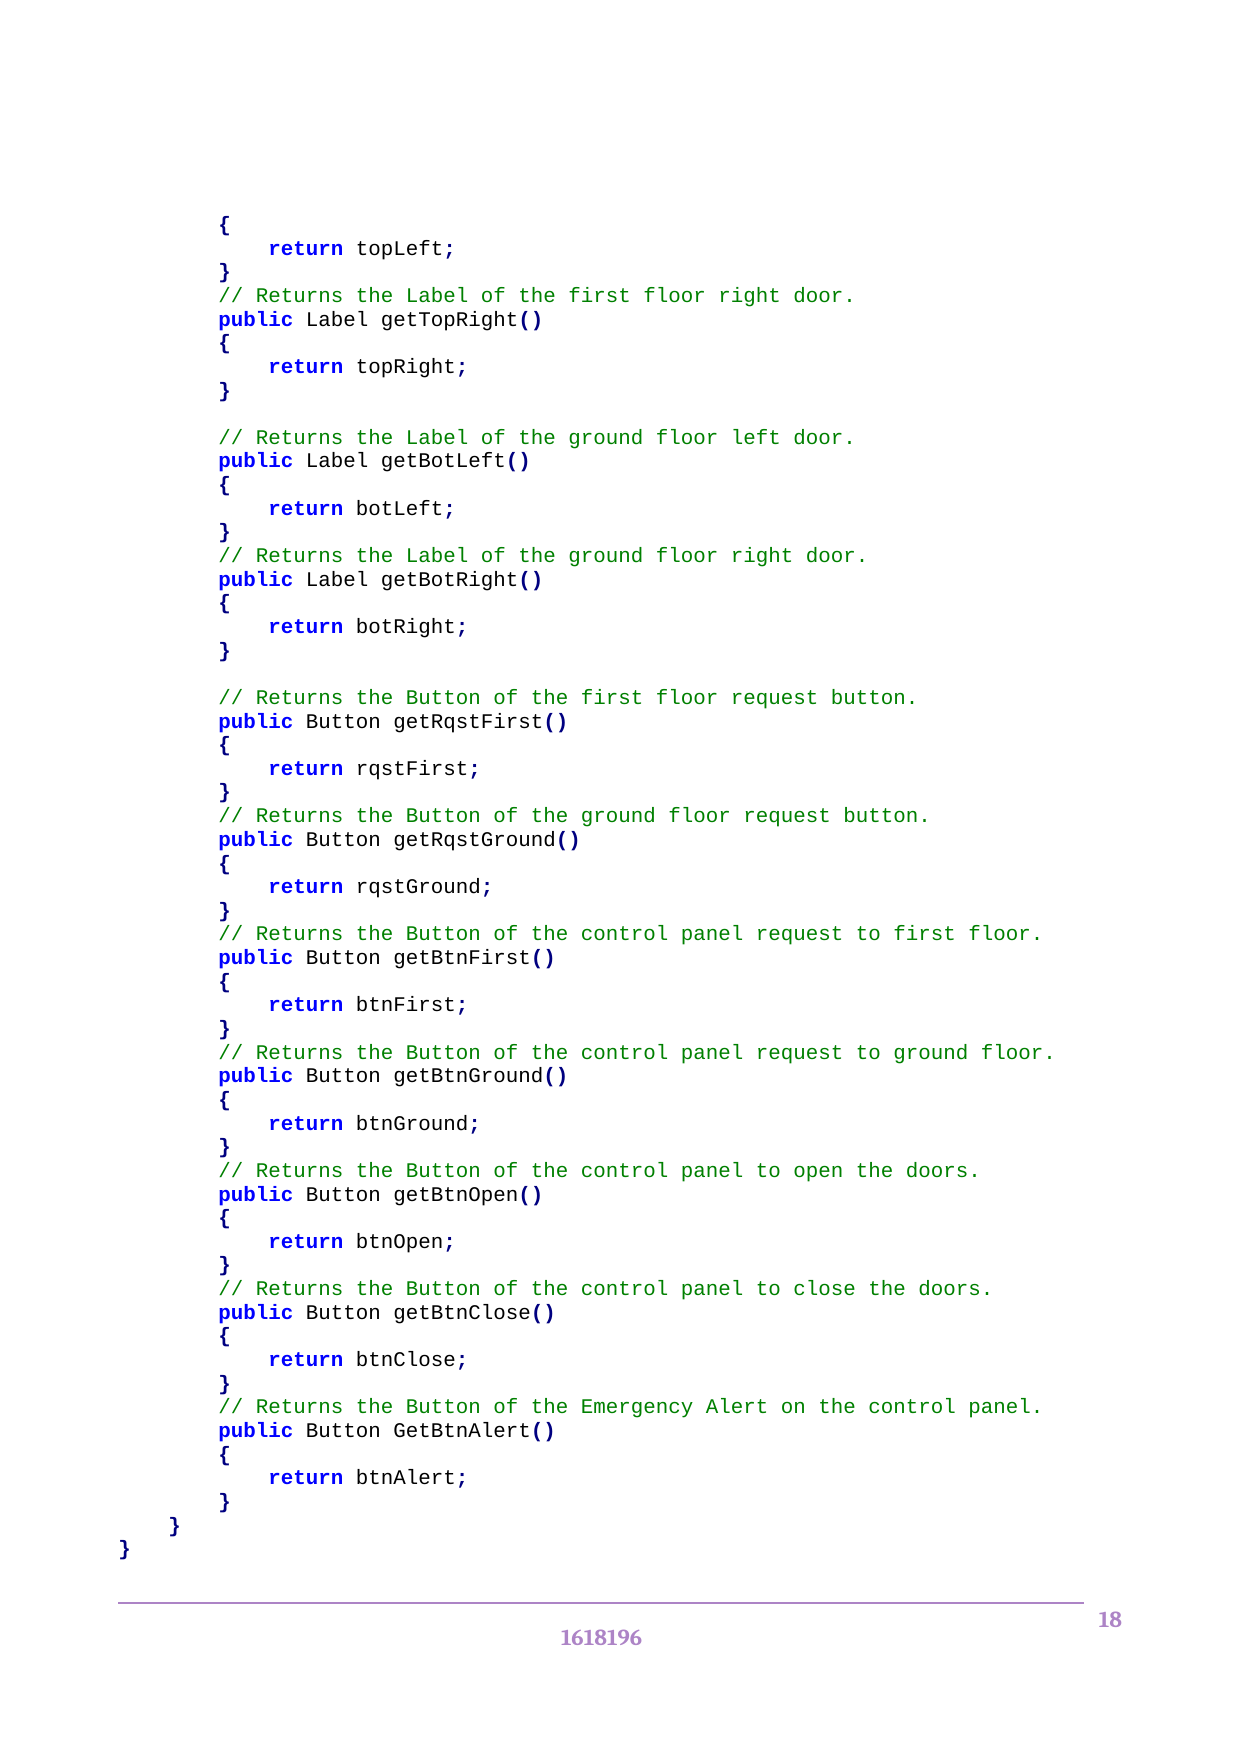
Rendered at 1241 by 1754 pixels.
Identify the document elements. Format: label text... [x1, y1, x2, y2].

text } [118, 1514, 1122, 1538]
text { [118, 592, 1122, 616]
text public Button getBtnFirst() [118, 947, 1122, 971]
text // Returns the Button of the control panel to close the doors. [118, 1278, 1122, 1302]
text // Returns the Button of the control panel request to first floor. [118, 923, 1122, 947]
text { [118, 1207, 1122, 1231]
text { [118, 734, 1122, 758]
text { [118, 1444, 1122, 1467]
text } [118, 782, 1122, 805]
text // Returns the Label of the ground floor left door. [118, 427, 1122, 451]
text // Returns the Label of the first floor right door. [118, 285, 1122, 309]
text } [118, 640, 1122, 663]
text } [118, 1373, 1122, 1396]
text // Returns the Button of the ground floor request button. [118, 805, 1122, 829]
text } [118, 900, 1122, 923]
text public Label getTopRight() [118, 309, 1122, 332]
text return rqstFirst; [118, 758, 1122, 782]
text } [118, 379, 1122, 403]
text return btnFirst; [118, 994, 1122, 1018]
text { [118, 971, 1122, 994]
text // Returns the Button of the control panel request to ground floor. [118, 1042, 1122, 1065]
text return botLeft; [118, 498, 1122, 521]
text public Button GetBtnAlert() [118, 1420, 1122, 1444]
text public Button getBtnOpen() [118, 1183, 1122, 1207]
text { [118, 852, 1122, 876]
text return rqstGround; [118, 876, 1122, 900]
text public Label getBotRight() [118, 569, 1122, 592]
text } [118, 261, 1122, 285]
text return topRight; [118, 356, 1122, 379]
text return btnClose; [118, 1349, 1122, 1373]
text public Label getBotLeft() [118, 451, 1122, 474]
text return botRight; [118, 616, 1122, 640]
text } [118, 1254, 1122, 1278]
text // Returns the Label of the ground floor right door. [118, 545, 1122, 569]
text return btnAlert; [118, 1467, 1122, 1491]
text } [118, 1491, 1122, 1514]
text public Button getRqstFirst() [118, 711, 1122, 734]
text return btnGround; [118, 1113, 1122, 1136]
text // Returns the Button of the control panel to open the doors. [118, 1160, 1122, 1183]
text { [118, 214, 1122, 238]
text // Returns the Button of the Emergency Alert on the control panel. [118, 1396, 1122, 1420]
text public Button getBtnGround() [118, 1065, 1122, 1089]
text { [118, 332, 1122, 356]
text } [118, 1136, 1122, 1160]
text } [118, 521, 1122, 545]
text public Button getBtnClose() [118, 1302, 1122, 1325]
text } [118, 1018, 1122, 1042]
text public Button getRqstGround() [118, 829, 1122, 852]
text { [118, 1325, 1122, 1349]
text { [118, 474, 1122, 498]
text { [118, 1089, 1122, 1113]
text return topLeft; [118, 238, 1122, 261]
text return btnOpen; [118, 1231, 1122, 1254]
text // Returns the Button of the first floor request button. [118, 687, 1122, 711]
text } [118, 1538, 1122, 1562]
